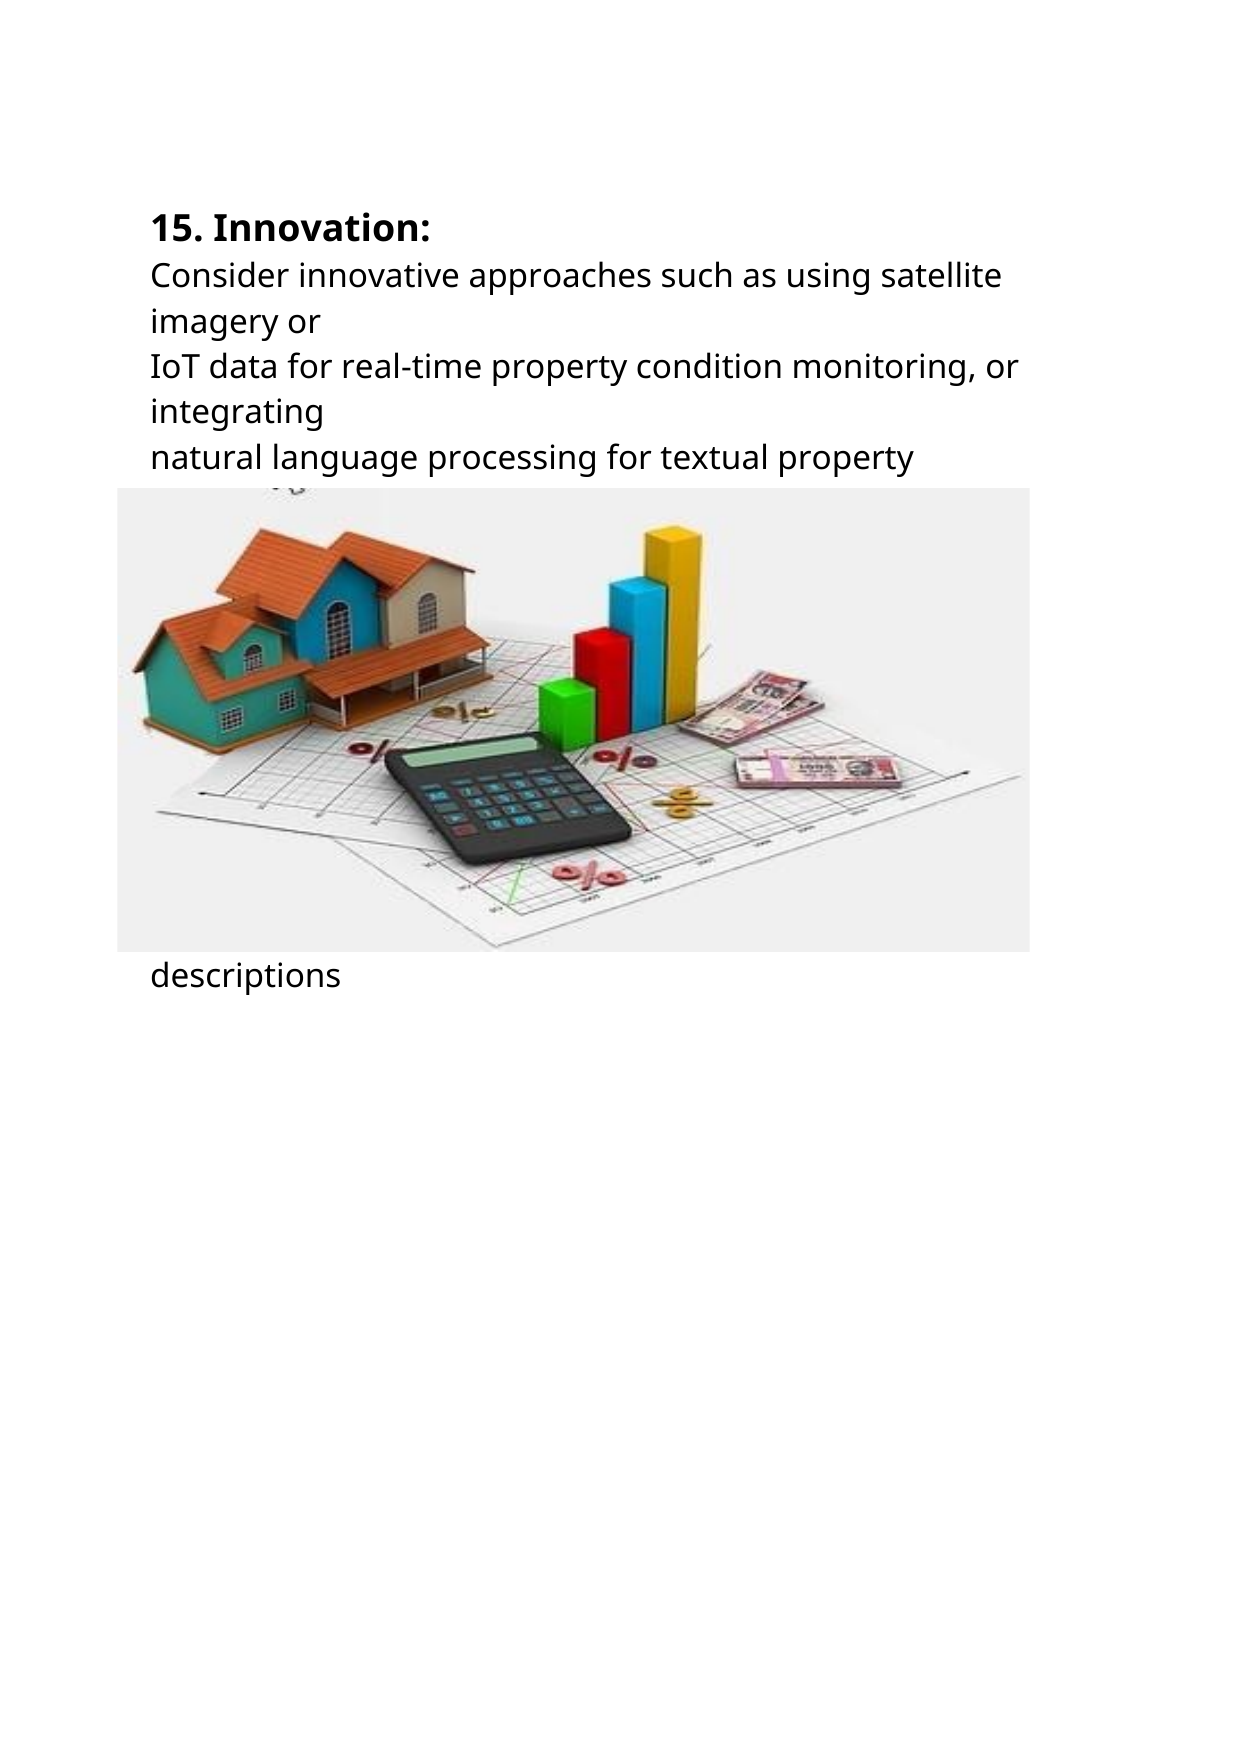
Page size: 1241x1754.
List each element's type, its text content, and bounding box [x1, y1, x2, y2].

picture [117, 488, 1030, 952]
text 15. Innovation: [150, 201, 1090, 252]
text Consider innovative approaches such as using satellite imagery or [150, 252, 1090, 343]
text IoT data for real-time property condition monitoring, or integrating [150, 343, 1090, 434]
